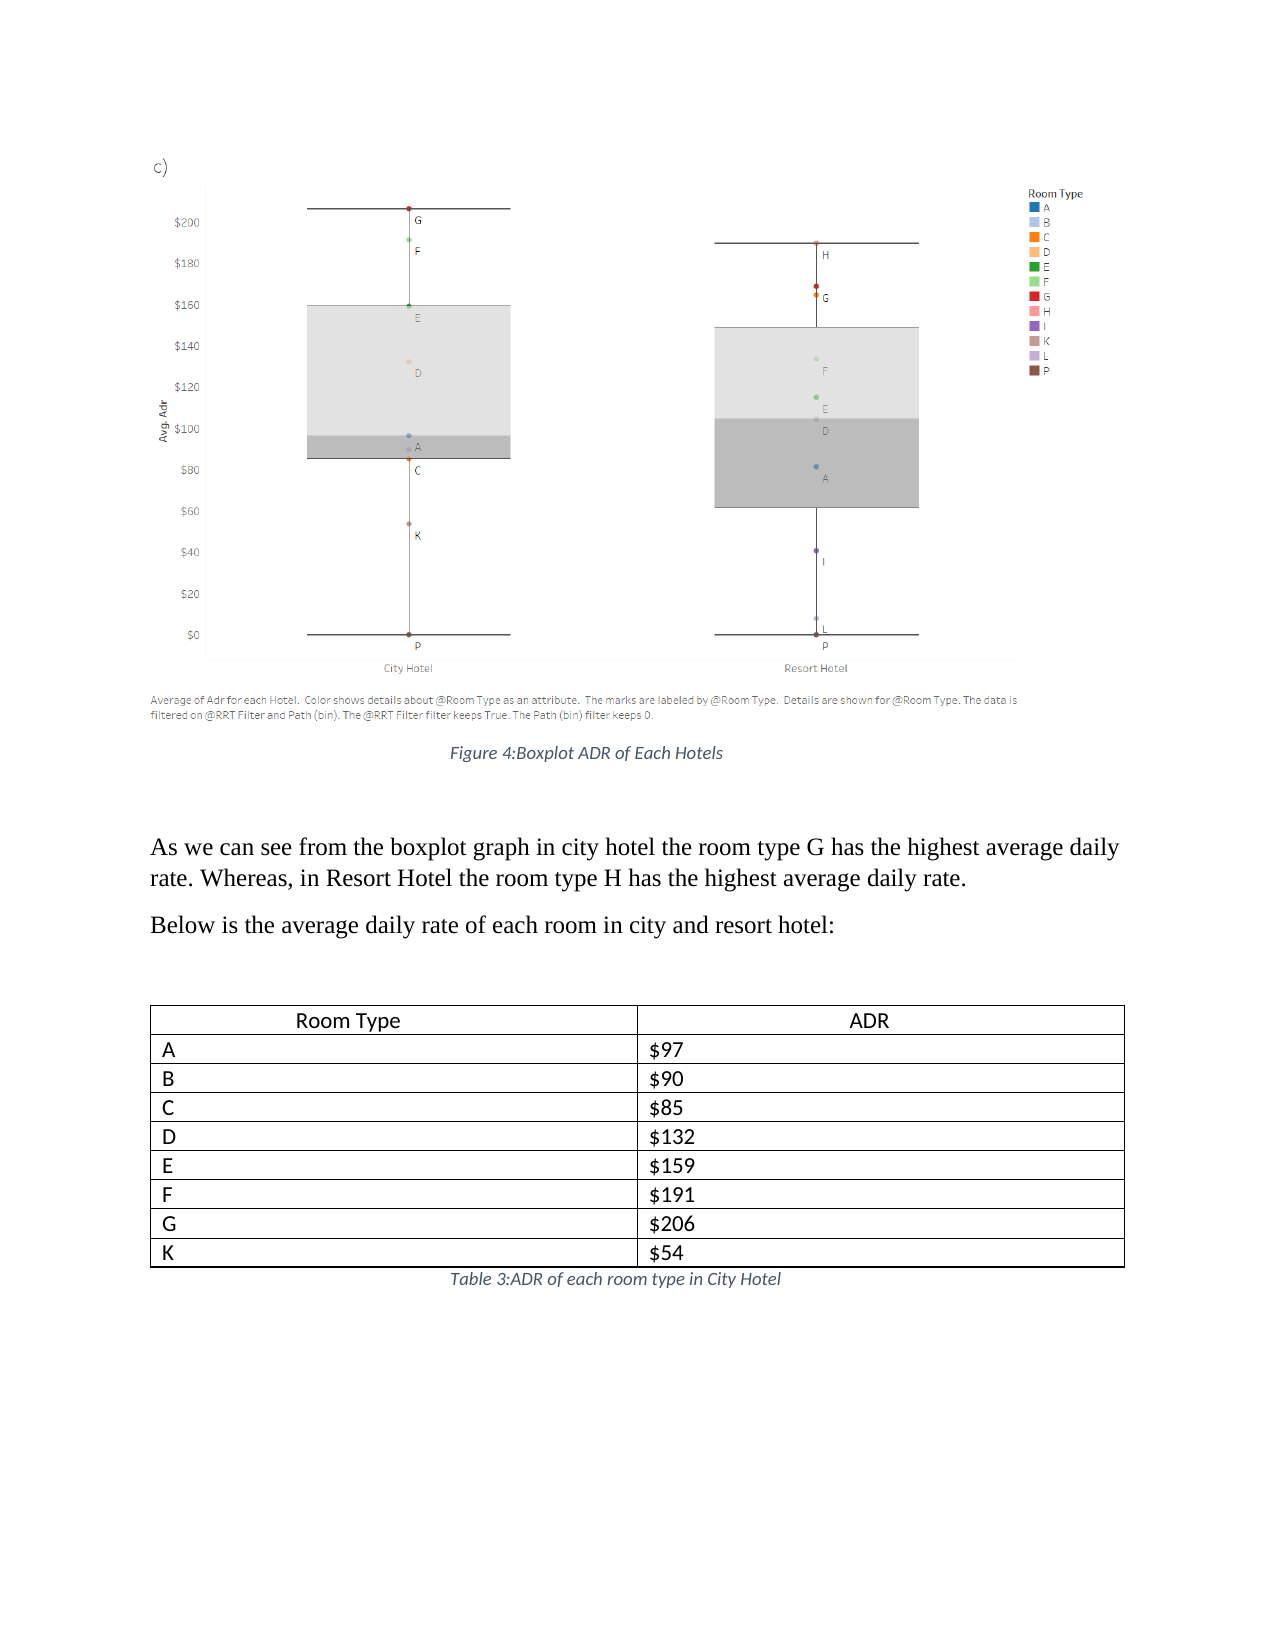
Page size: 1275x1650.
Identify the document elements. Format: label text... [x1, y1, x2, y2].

table_header Room Type [151, 1006, 637, 1034]
table_cell F [151, 1180, 637, 1208]
table_cell $191 [638, 1180, 1124, 1208]
table_cell $90 [638, 1064, 1124, 1092]
table_cell $54 [638, 1239, 1124, 1266]
table_cell E [151, 1151, 637, 1179]
table_cell $132 [638, 1122, 1124, 1150]
table_cell G [151, 1209, 637, 1237]
text As we can see from the boxplot graph in city hotel the room type G has the highest average daily rate. Whereas, in Resort Hotel the room type H has the highest average daily rate. [150, 832, 1125, 891]
table_cell A [151, 1035, 637, 1063]
table_cell D [151, 1122, 637, 1150]
text Table 3:ADR of each room type in City Hotel [375, 1268, 1125, 1290]
picture [150, 150, 1125, 722]
table_cell $206 [638, 1209, 1124, 1237]
text Below is the average daily rate of each room in city and resort hotel: [150, 910, 1125, 939]
table_cell $159 [638, 1151, 1124, 1179]
table_header ADR [638, 1006, 1124, 1034]
table_cell $97 [638, 1035, 1124, 1063]
text Figure 4:Boxplot ADR of Each Hotels [375, 741, 1125, 764]
table_cell B [151, 1064, 637, 1092]
table_cell $85 [638, 1093, 1124, 1121]
table_cell C [151, 1093, 637, 1121]
table_cell K [151, 1239, 637, 1266]
